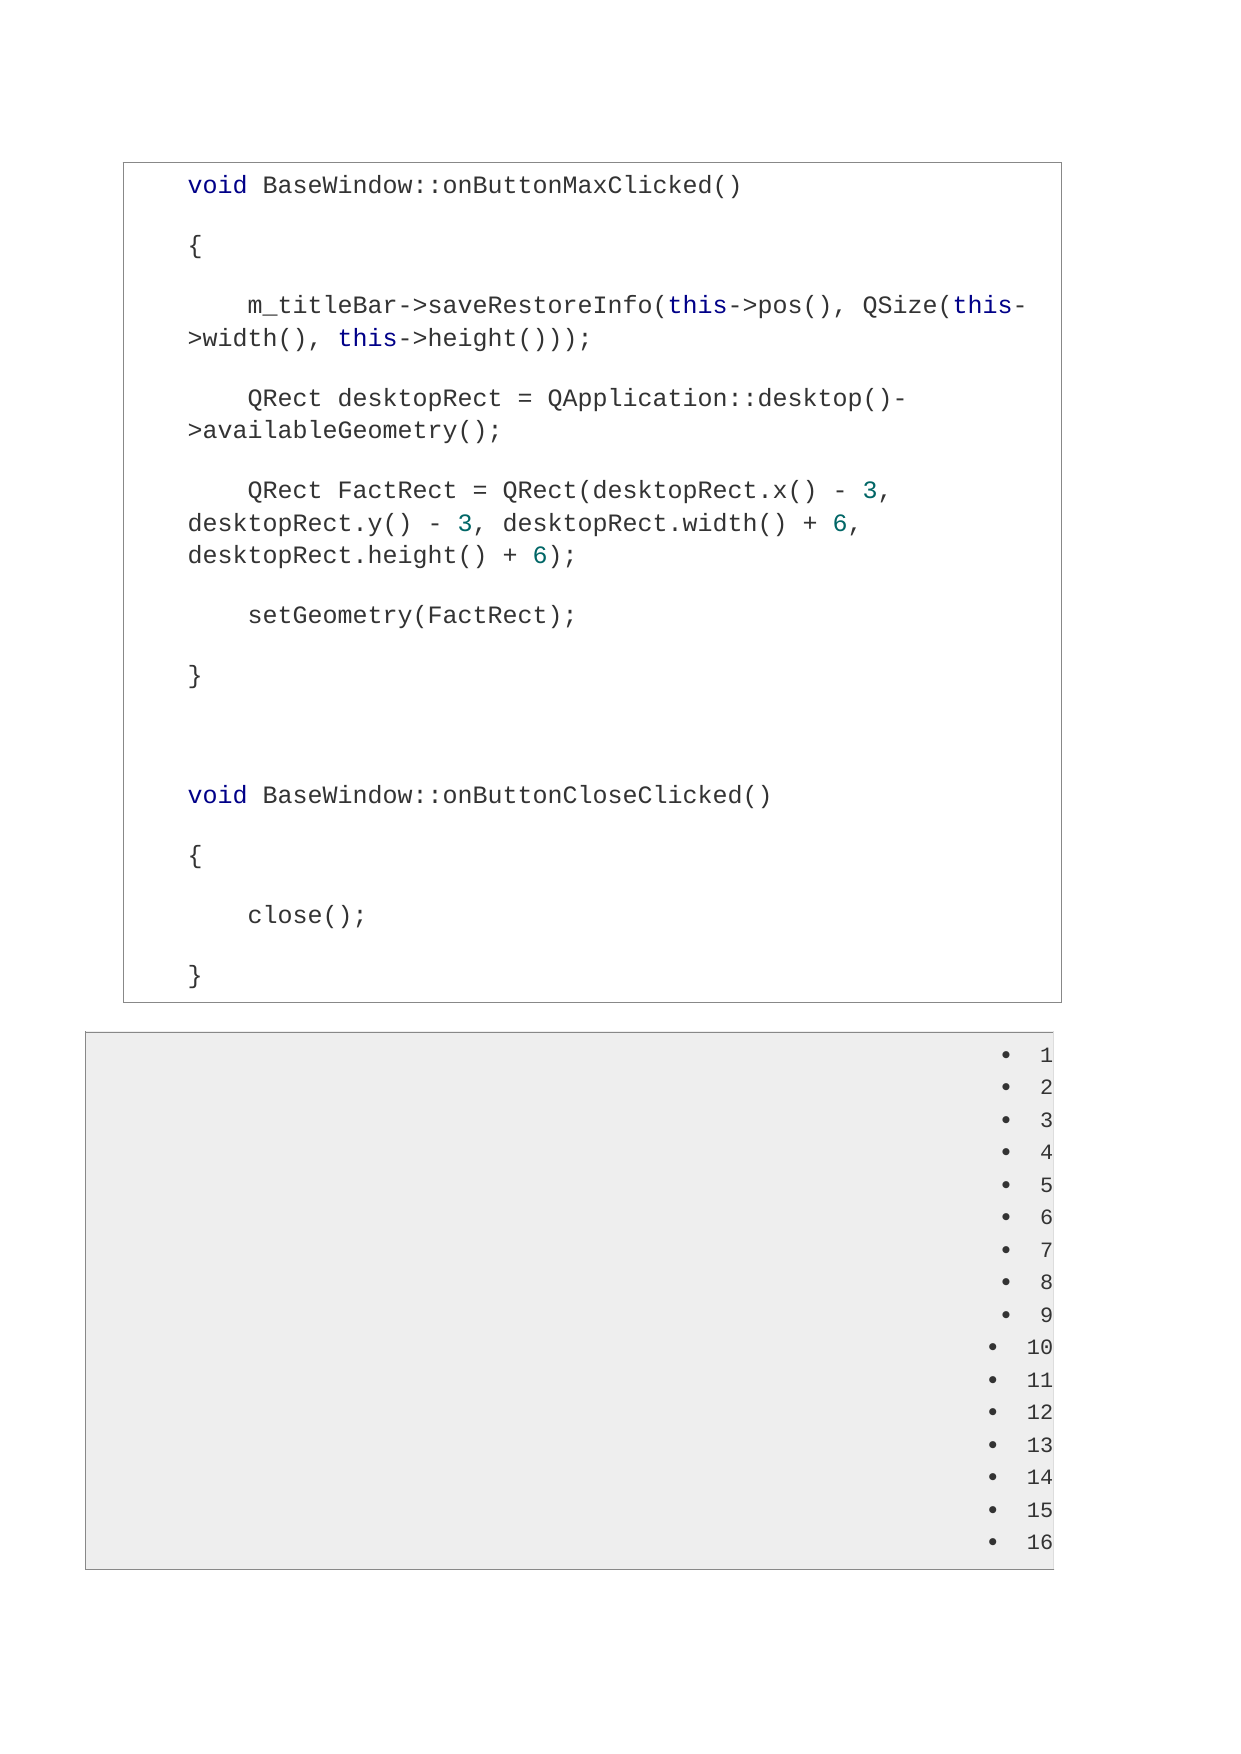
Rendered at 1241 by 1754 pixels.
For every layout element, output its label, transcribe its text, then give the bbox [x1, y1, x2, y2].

list 3 [86, 1096, 1053, 1129]
text void BaseWindow::onButtonCloseClicked() [124, 772, 1061, 813]
text { [124, 832, 1061, 873]
list 5 [86, 1161, 1053, 1194]
list 12 [86, 1389, 1053, 1421]
text void BaseWindow::onButtonMaxClicked() [124, 163, 1061, 203]
list 11 [86, 1356, 1053, 1389]
text } [124, 652, 1061, 693]
list 2 [86, 1064, 1053, 1096]
text QRect FactRect = QRect(desktopRect.x() - 3, desktopRect.y() - 3, desktopRect.width() + 6, desktopRect.height() + 6); [124, 467, 1061, 573]
text setGeometry(FactRect); [124, 592, 1061, 633]
list 15 [86, 1486, 1053, 1519]
text QRect desktopRect = QApplication::desktop()->availableGeometry(); [124, 374, 1061, 448]
list 10 [86, 1324, 1053, 1356]
text m_titleBar->saveRestoreInfo(this->pos(), QSize(this->width(), this->height())); [124, 282, 1061, 356]
list 6 [86, 1194, 1053, 1226]
text close(); [124, 892, 1061, 933]
list 9 [86, 1291, 1053, 1324]
list 14 [86, 1454, 1053, 1486]
text } [124, 952, 1061, 1002]
list 8 [86, 1259, 1053, 1291]
list 1 [86, 1033, 1053, 1064]
list 7 [86, 1226, 1053, 1259]
list 4 [86, 1129, 1053, 1161]
text { [124, 222, 1061, 263]
list 13 [86, 1421, 1053, 1454]
list 16 [86, 1519, 1053, 1569]
